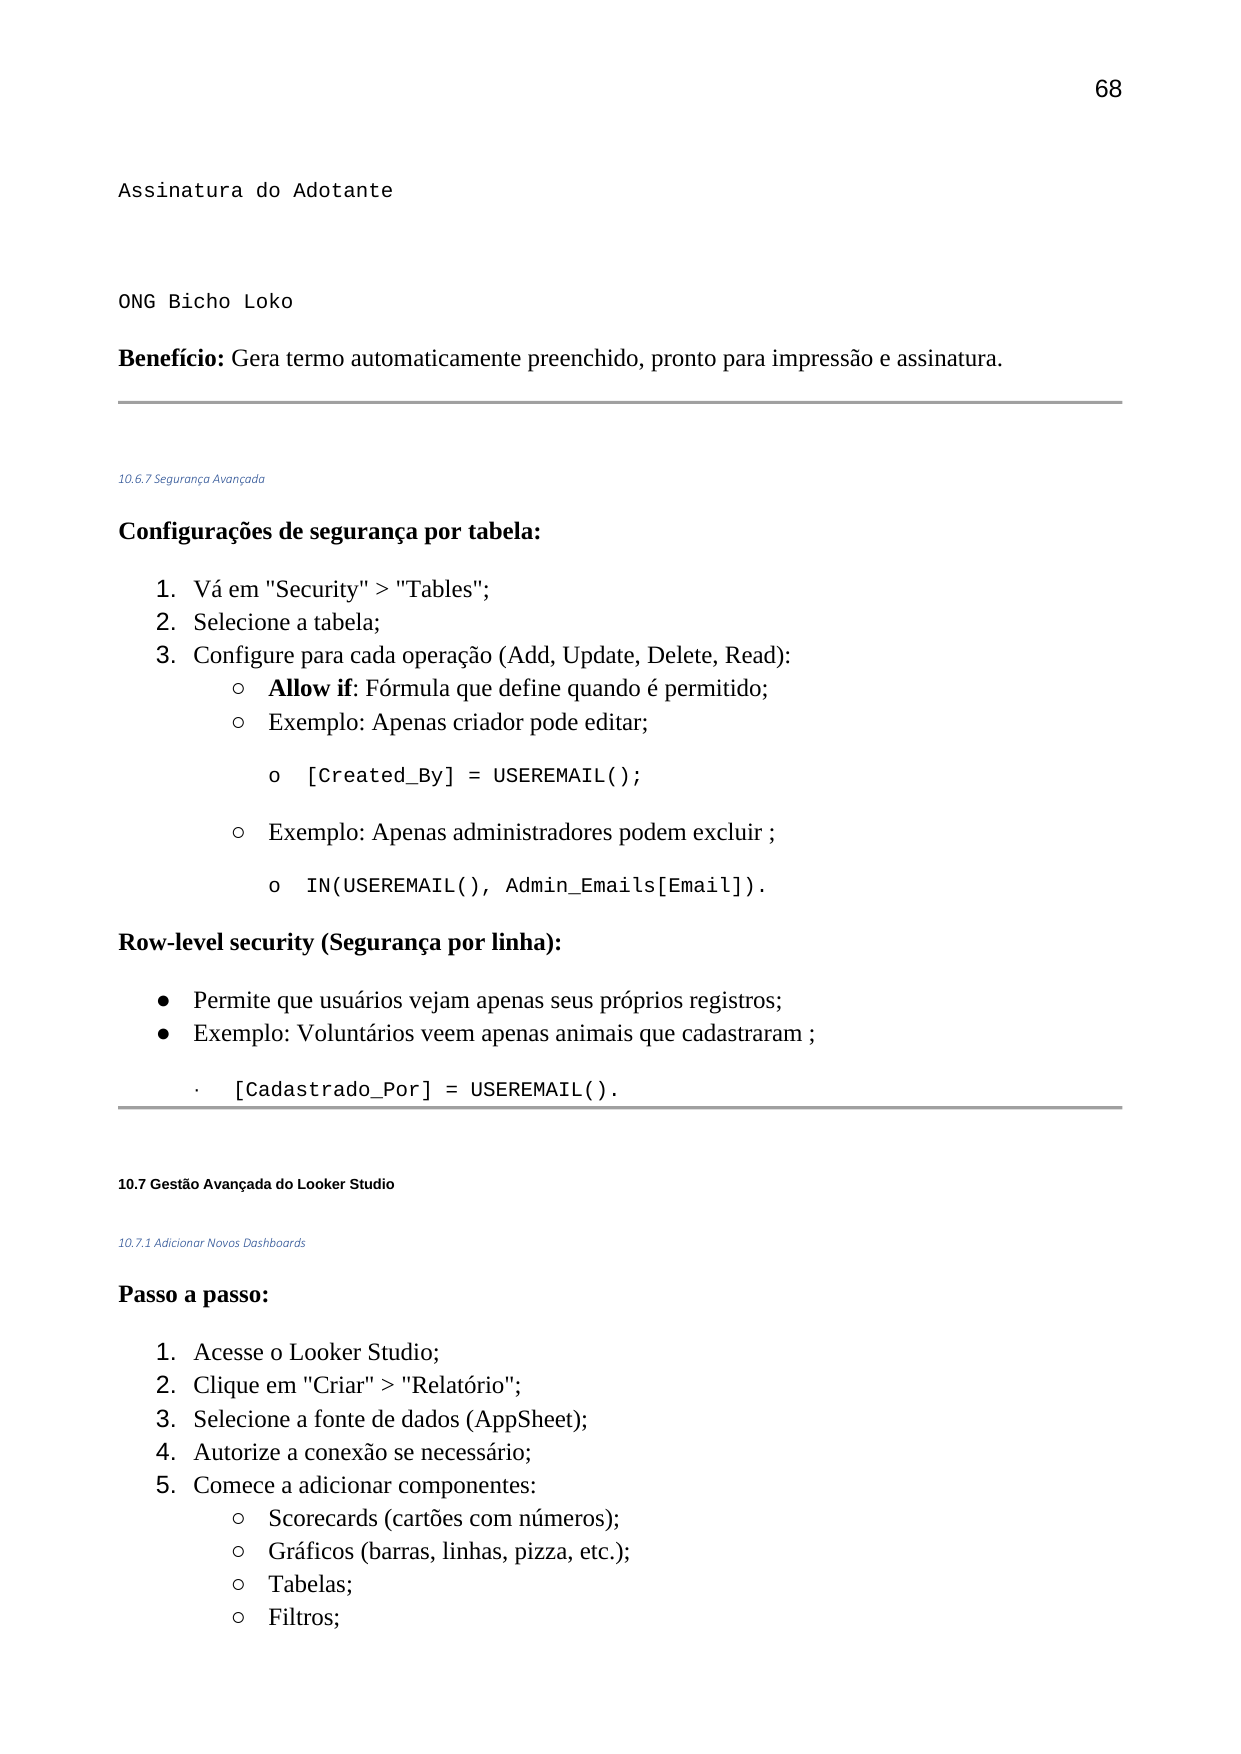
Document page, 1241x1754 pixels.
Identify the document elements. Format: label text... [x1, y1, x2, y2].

list Vá em "Security" > "Tables"; [156, 574, 1122, 603]
subtitle 10.7.1 Adicionar Novos Dashboards [118, 1222, 1122, 1250]
subtitle 10.7 Gestão Avançada do Looker Studio [118, 1164, 1122, 1193]
text Configurações de segurança por tabela: [118, 516, 1122, 545]
text Passo a passo: [118, 1279, 1122, 1308]
list Exemplo: Voluntários veem apenas animais que cadastraram ; [156, 1018, 1122, 1047]
list Selecione a tabela; [156, 607, 1122, 636]
list Comece a adicionar componentes: [156, 1470, 1122, 1499]
list Acesse o Looker Studio; [156, 1337, 1122, 1366]
list Clique em "Criar" > "Relatório"; [156, 1371, 1122, 1399]
text Row-level security (Segurança por linha): [118, 927, 1122, 956]
text o [Created_By] = USEREMAIL(); [268, 765, 1122, 788]
list Permite que usuários vejam apenas seus próprios registros; [156, 985, 1122, 1014]
list Selecione a fonte de dados (AppSheet); [156, 1404, 1122, 1432]
list Filtros; [231, 1602, 1122, 1631]
text · [Cadastrado_Por] = USEREMAIL(). [193, 1076, 1122, 1102]
list Exemplo: Apenas administradores podem excluir ; [231, 817, 1122, 846]
list Scorecards (cartões com números); [231, 1503, 1122, 1532]
list Autorize a conexão se necessário; [156, 1437, 1122, 1466]
subtitle 10.6.7 Segurança Avançada [118, 459, 1122, 487]
text Assinatura do Adotante [118, 180, 1122, 204]
list Gráficos (barras, linhas, pizza, etc.); [231, 1536, 1122, 1565]
text o IN(USEREMAIL(), Admin_Emails[Email]). [268, 875, 1122, 899]
text Benefício: Gera termo automaticamente preenchido, pronto para impressão e assinatura. [118, 343, 1122, 372]
list Configure para cada operação (Add, Update, Delete, Read): [156, 640, 1122, 669]
list Exemplo: Apenas criador pode editar; [231, 707, 1122, 735]
text ONG Bicho Loko [118, 291, 1122, 314]
list Allow if: Fórmula que define quando é permitido; [231, 673, 1122, 702]
list Tabelas; [231, 1569, 1122, 1598]
